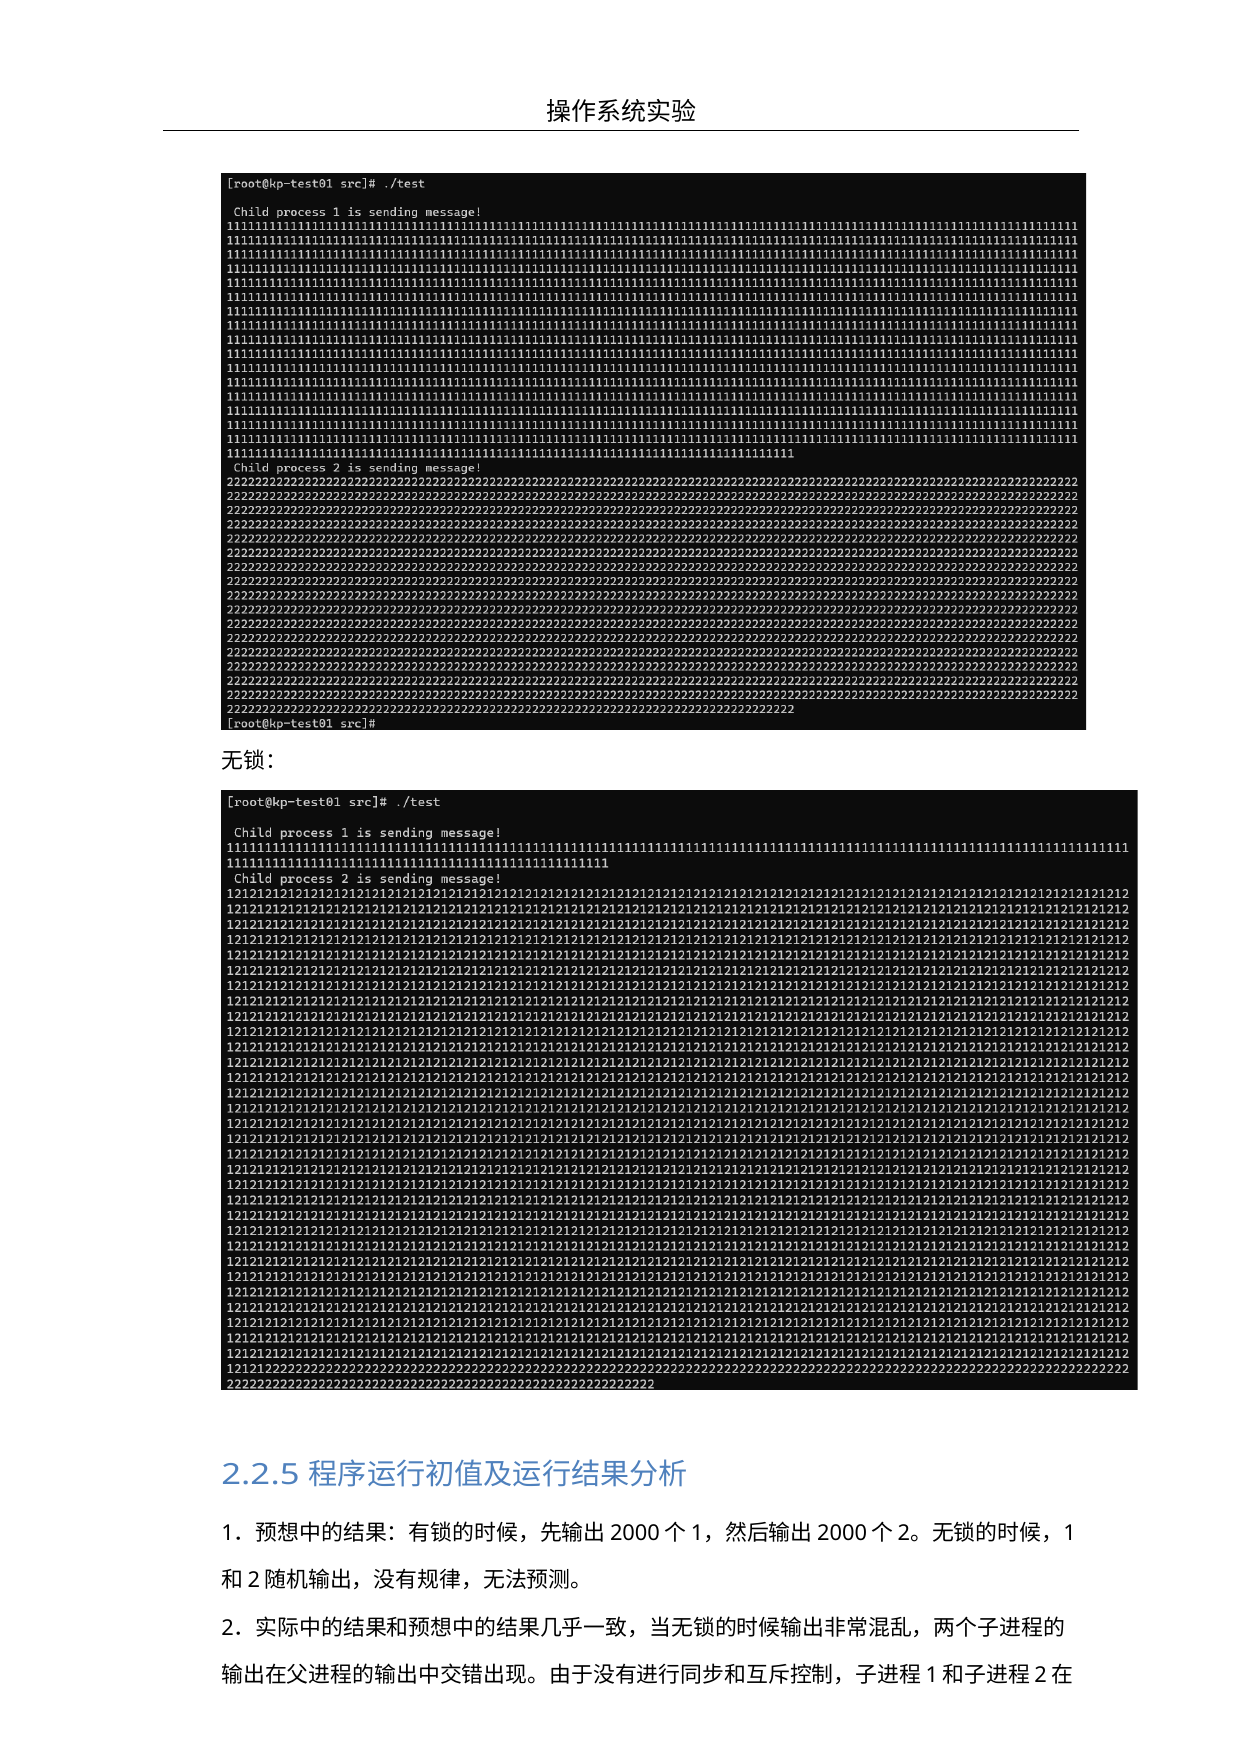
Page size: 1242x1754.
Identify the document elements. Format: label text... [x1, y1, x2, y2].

text 1．预想中的结果：有锁的时候，先输出2000个1，然后输出2000个2。无锁的时候，1和2随机输出，没有规律，无法预测。 [221, 1514, 1081, 1594]
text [221, 1610, 1081, 1689]
text 无锁： [221, 743, 1081, 775]
text 2.2.5 程序运行初值及运行结果分析 [221, 1449, 1081, 1493]
picture [221, 790, 1138, 1390]
picture [221, 173, 1087, 730]
